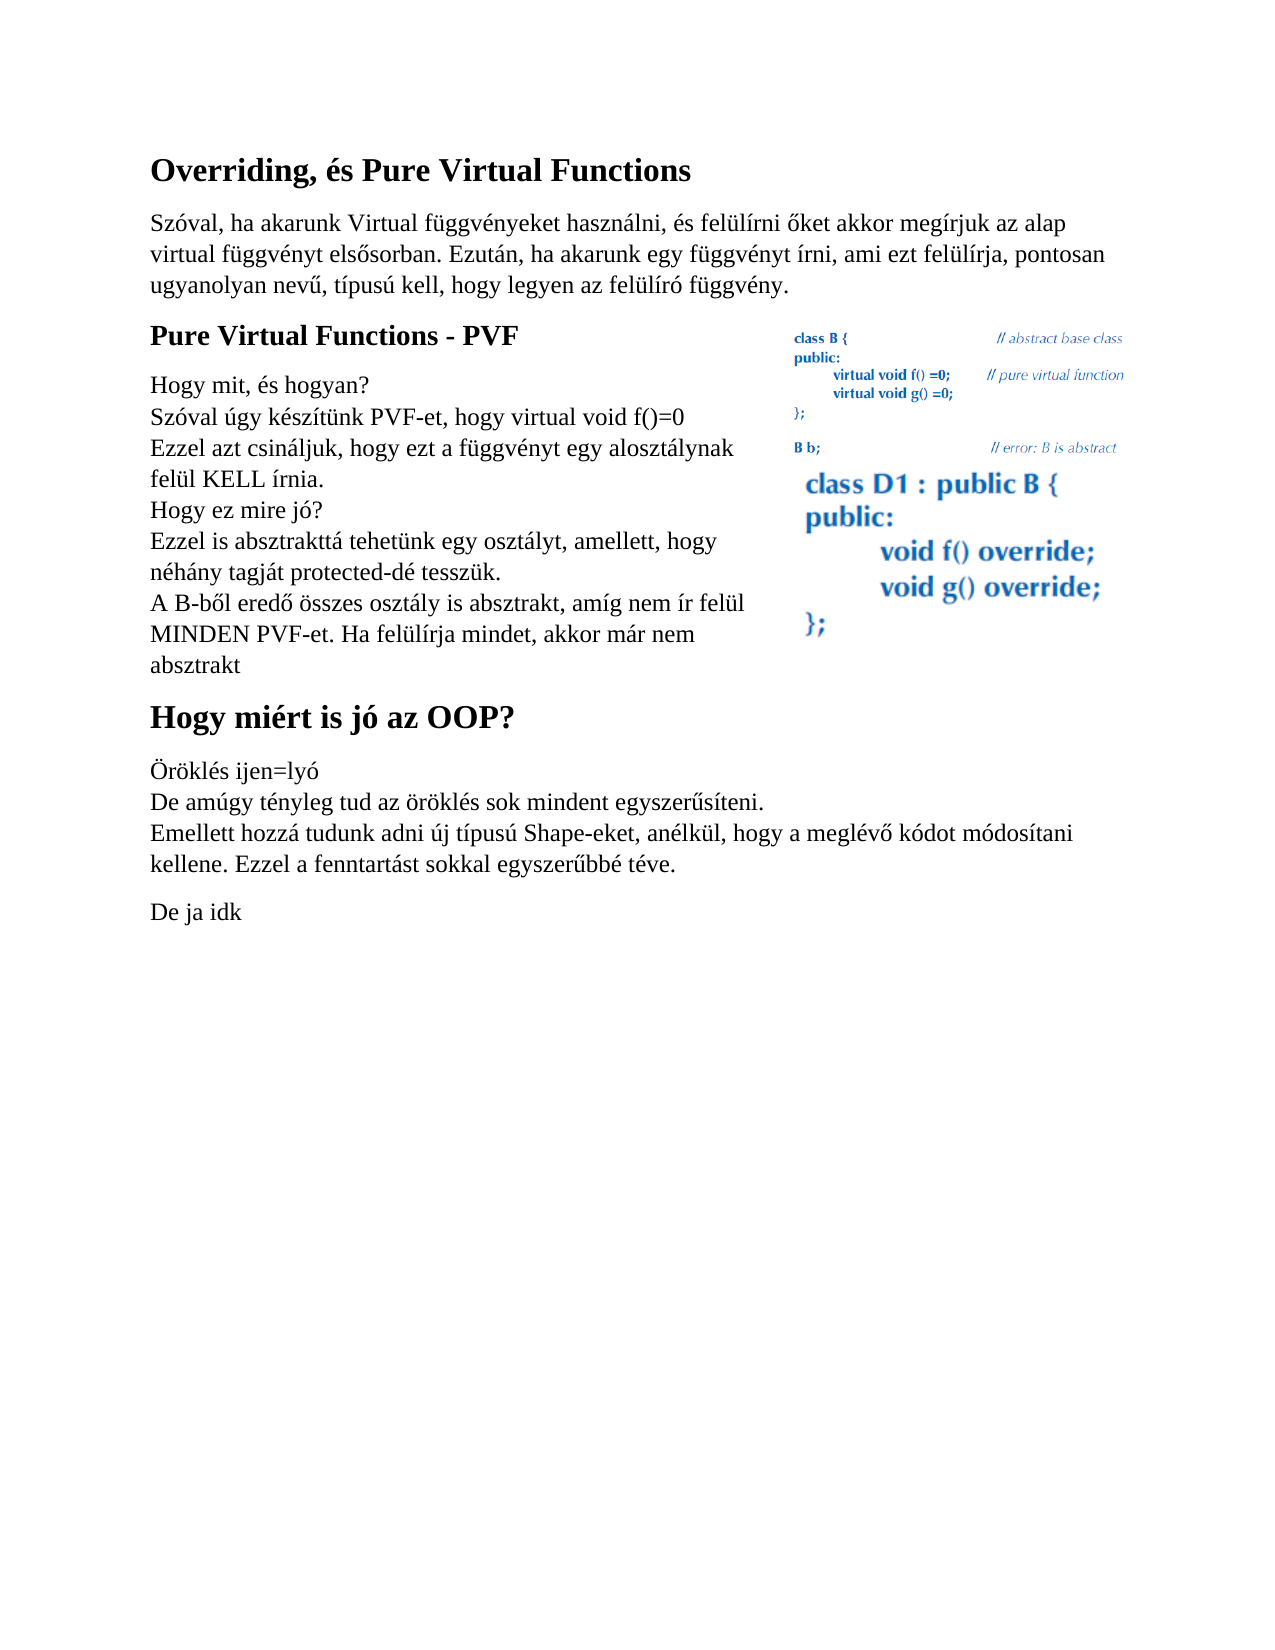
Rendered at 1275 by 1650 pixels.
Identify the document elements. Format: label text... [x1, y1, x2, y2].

picture [788, 466, 1119, 642]
text Öröklés ijen=lyó De amúgy tényleg tud az öröklés sok mindent egyszerűsíteni. Emellett hozzá tudunk adni új típusú Shape-eket, anélkül, hogy a meglévő kódot módosítani kellene. Ezzel a fenntartást sokkal egyszerűbbé téve. [150, 756, 1125, 878]
text Szóval, ha akarunk Virtual függvényeket használni, és felülírni őket akkor megírjuk az alap virtual függvényt elsősorban. Ezután, ha akarunk egy függvényt írni, ami ezt felülírja, pontosan ugyanolyan nevű, típusú kell, hogy legyen az felülíró függvény. [150, 208, 1125, 299]
text Pure Virtual Functions - PVF [150, 318, 789, 351]
picture [789, 318, 1125, 460]
text Hogy mit, és hogyan? Szóval úgy készítünk PVF-et, hogy virtual void f()=0 Ezzel azt csináljuk, hogy ezt a függvényt egy alosztálynak felül KELL írnia. Hogy ez mire jó? Ezzel is absztrakttá tehetünk egy osztályt, amellett, hogy néhány tagját protected-dé tesszük. A B-ből eredő összes osztály is absztrakt, amíg nem ír felül MINDEN PVF-et. Ha felülírja mindet, akkor már nem absztrakt [150, 371, 1125, 679]
text De ja idk [150, 897, 1125, 925]
text Overriding, és Pure Virtual Functions [150, 150, 1125, 188]
text Hogy miért is jó az OOP? [150, 698, 1125, 736]
